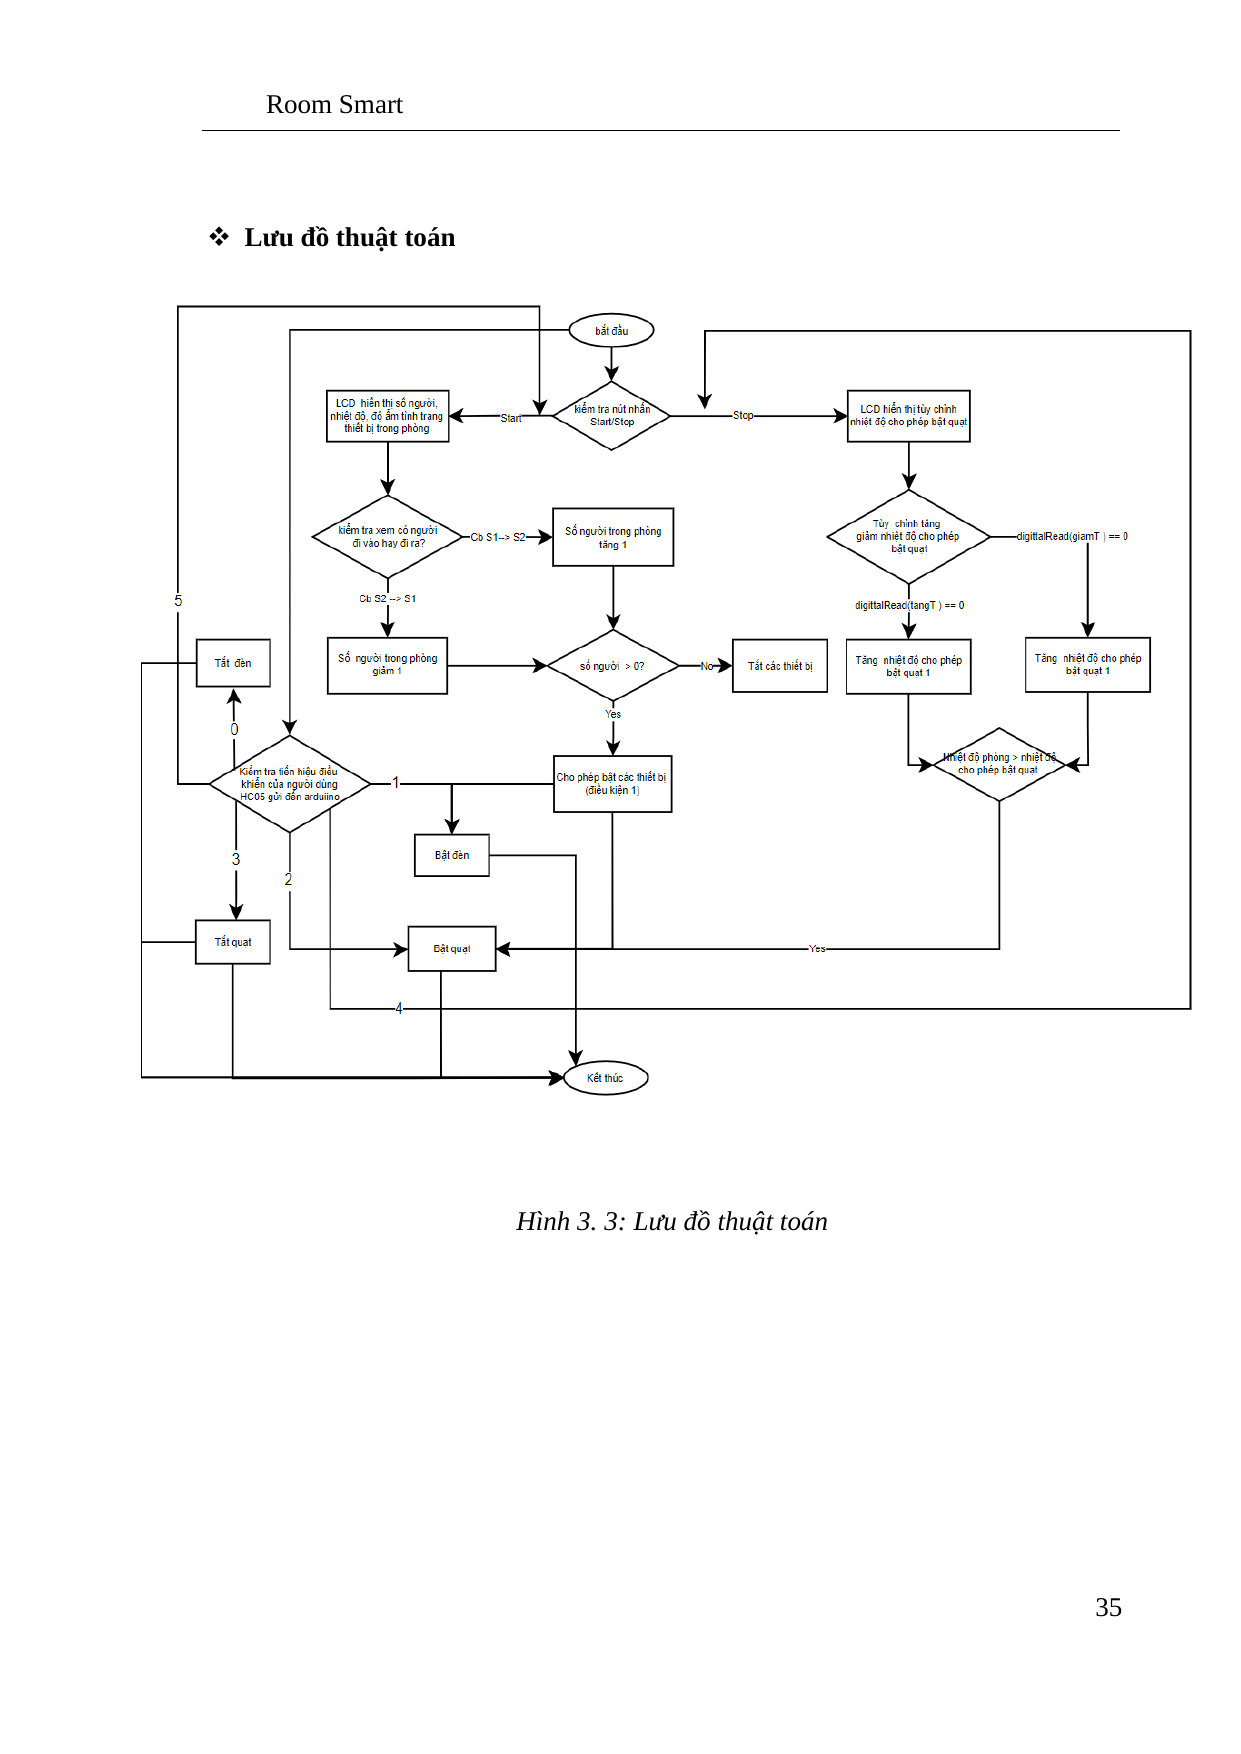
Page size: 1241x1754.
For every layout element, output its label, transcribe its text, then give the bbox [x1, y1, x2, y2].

picture [132, 298, 1194, 1097]
list Lưu đồ thuật toán [207, 221, 1122, 252]
